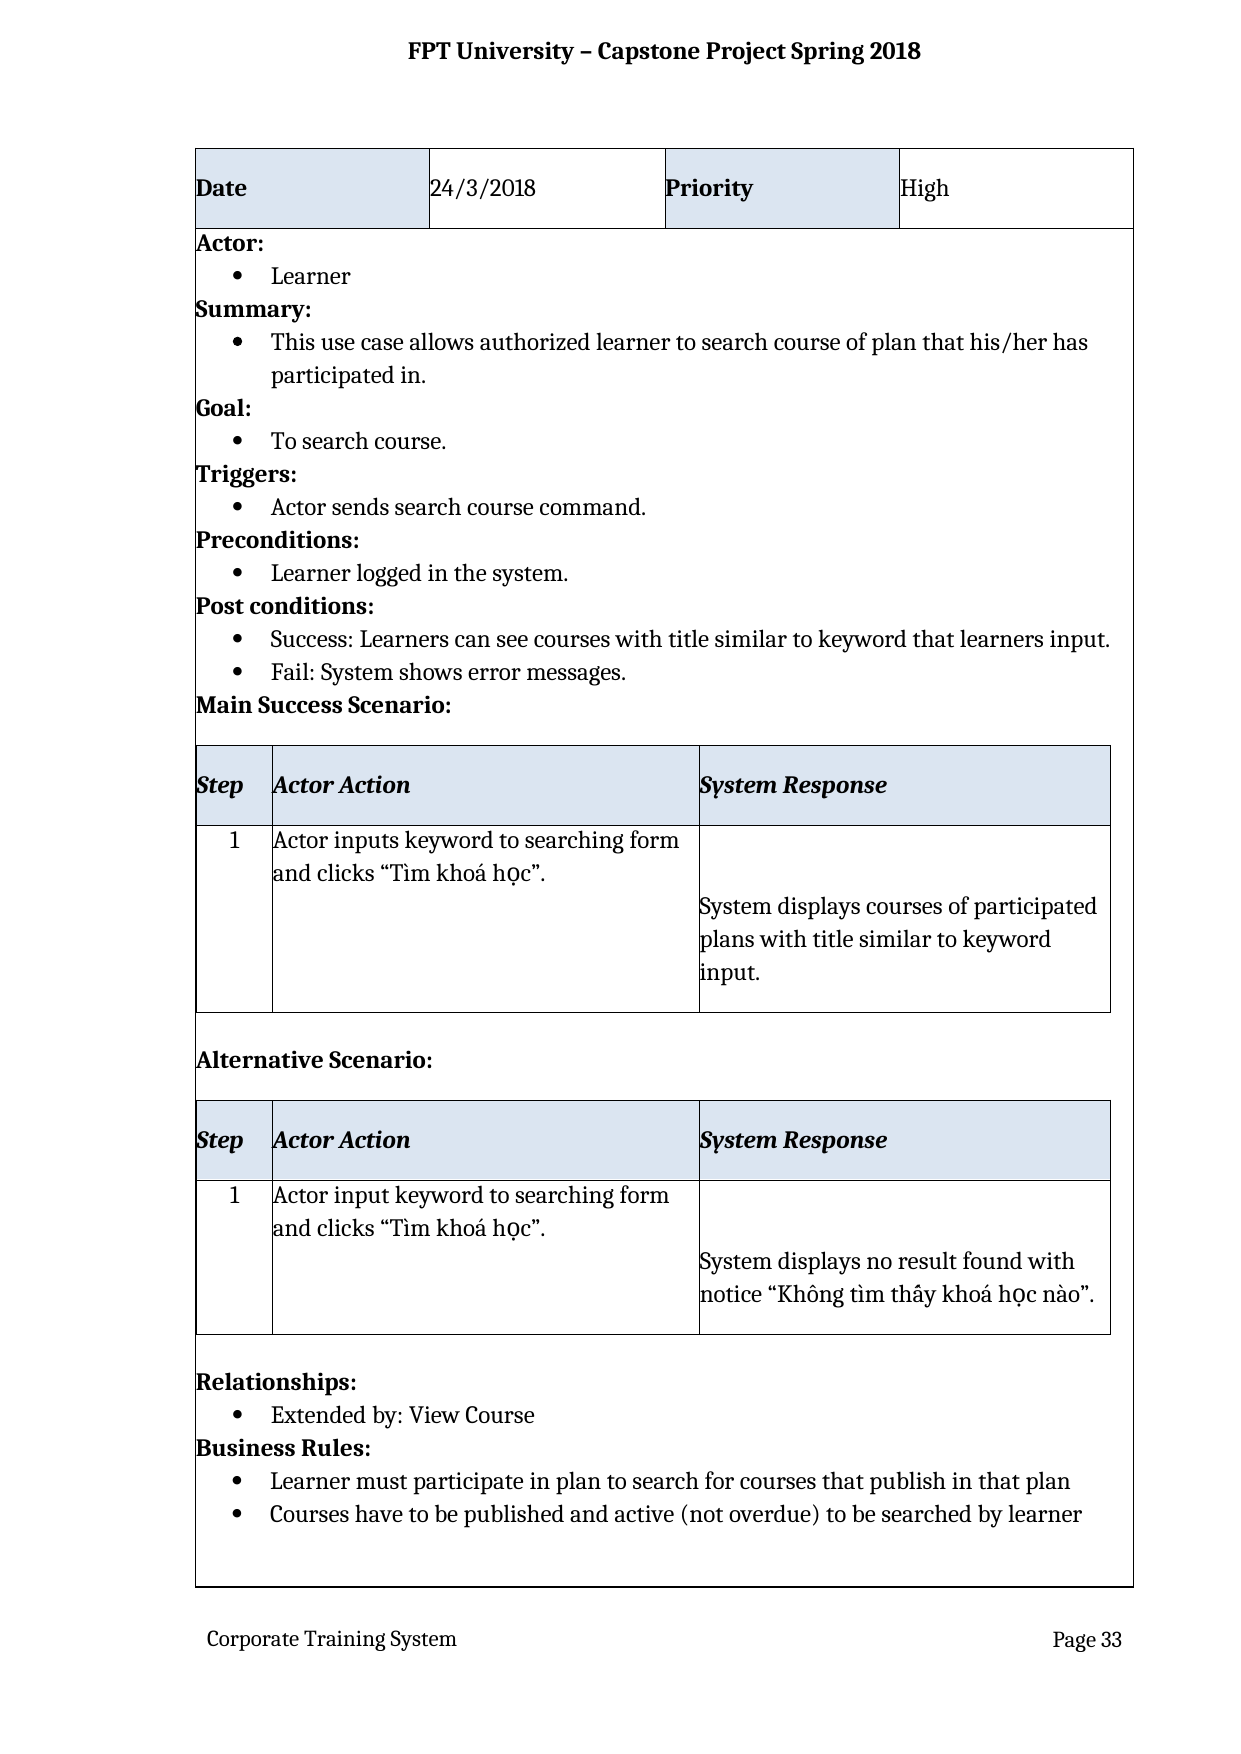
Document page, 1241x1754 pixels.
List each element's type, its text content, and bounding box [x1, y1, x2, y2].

table_cell High [900, 149, 1133, 228]
table_cell Priority [666, 149, 899, 228]
table_cell 24/3/2018 [430, 149, 665, 228]
table_cell Date [196, 149, 429, 228]
table_cell Actor: Learner Summary: This use case allows authorized learner to search course of plan that his/her has participated in. Goal: To search course. Triggers: Actor sends search course command. Preconditions: Learner logged in the system. Post conditions: Success: Learners can see courses with title similar to keyword that learners input. Fail: System shows error messages. Main Success Scenario: Alternative Scenario: Relationships: Extended by: View Course Business Rules: Learner must participate in plan to search for courses that publish in that plan Courses have to be published and active (not overdue) to be searched by learner [196, 229, 1133, 1586]
